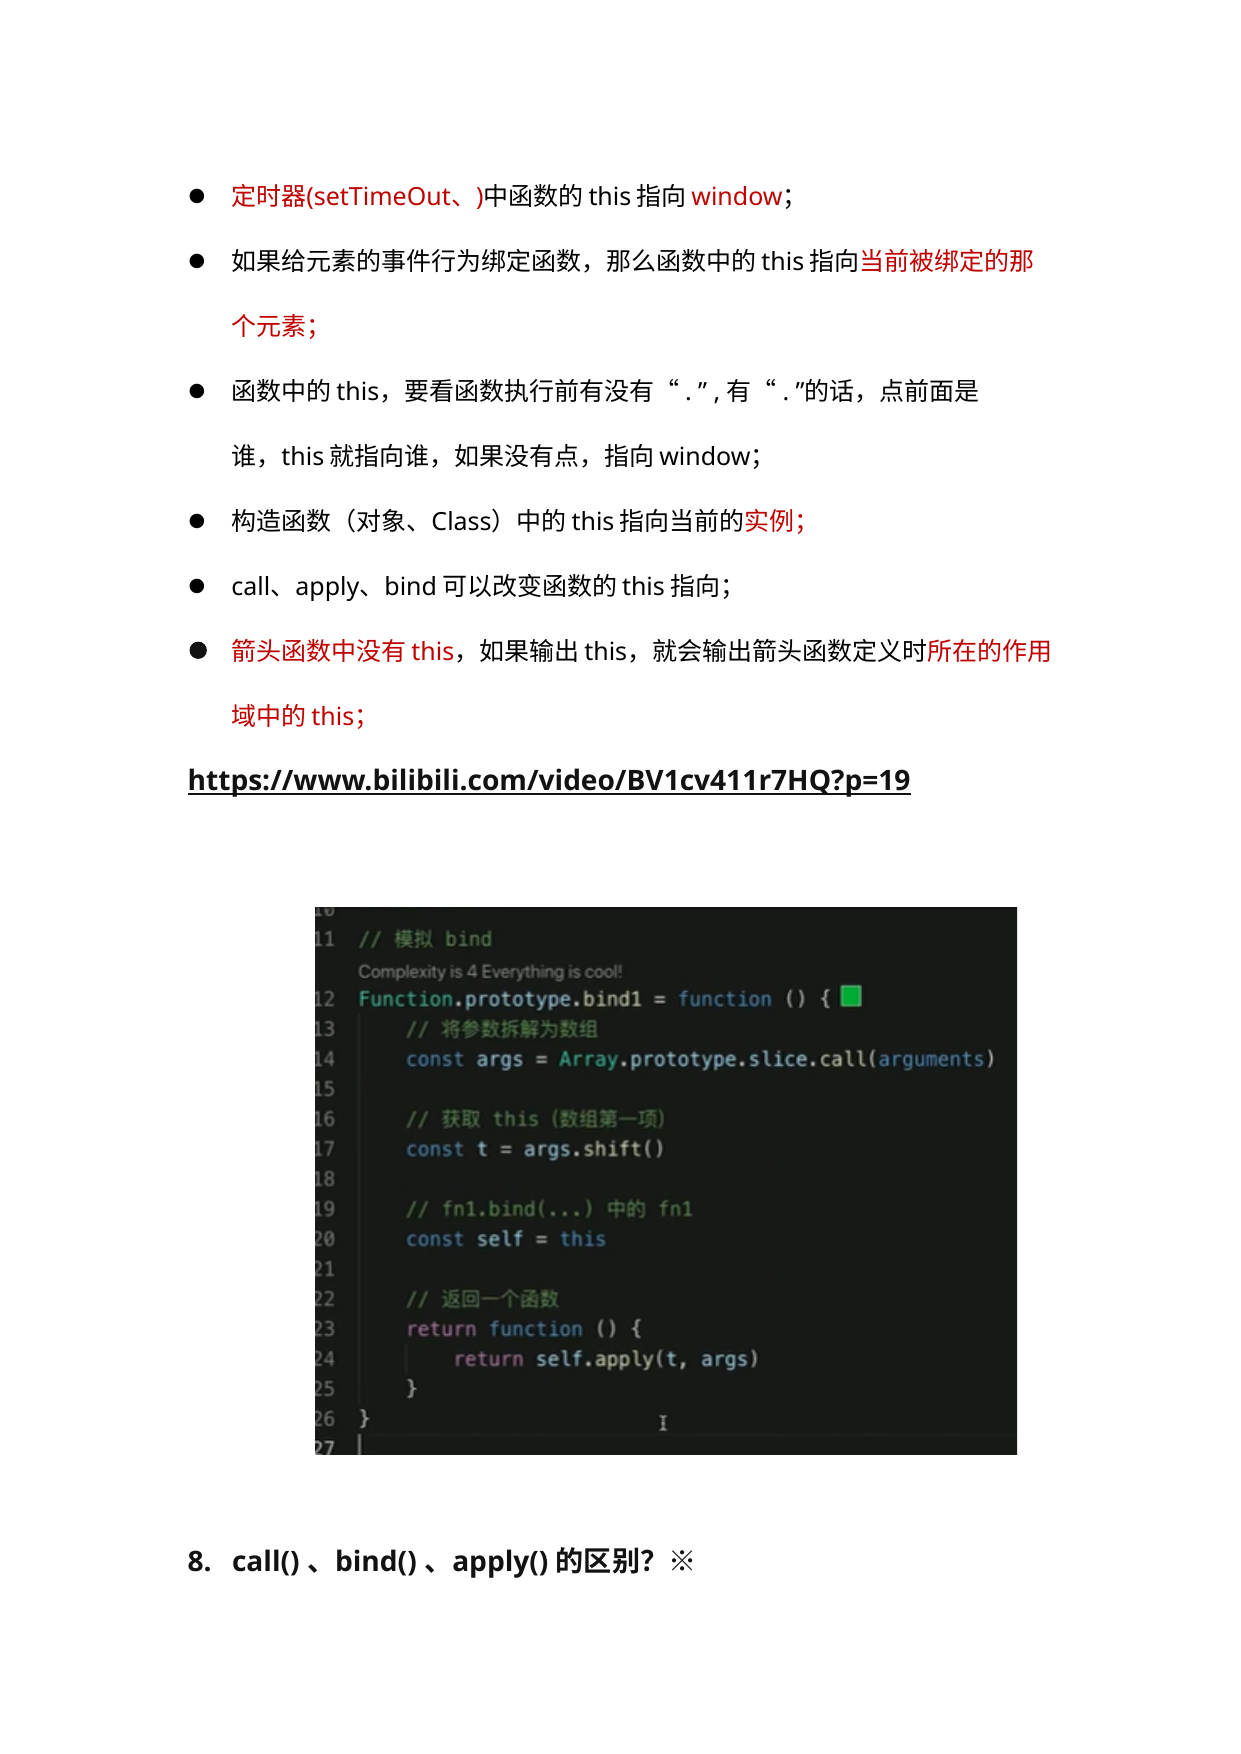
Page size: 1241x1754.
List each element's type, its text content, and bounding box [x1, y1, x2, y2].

picture [315, 907, 1018, 1455]
list 如果给元素的事件行为绑定函数，那么函数中的this指向当前被绑定的那个元素； [187, 227, 1053, 357]
list https://www.bilibili.com/video/BV1cv411r7HQ?p=19 [187, 747, 1053, 812]
list 函数中的this，要看函数执行前有没有“ . ” , 有“ . ”的话，点前面是谁，this就指向谁，如果没有点，指向window； [187, 357, 1053, 487]
list call() 、bind() 、apply() 的区别？※ [187, 1527, 1053, 1592]
list call、apply、bind可以改变函数的this指向； [187, 552, 1053, 617]
list 箭头函数中没有this，如果输出this，就会输出箭头函数定义时所在的作用域中的this； [187, 617, 1053, 747]
list 构造函数（对象、Class）中的this指向当前的实例； [187, 487, 1053, 552]
list 定时器(setTimeOut、)中函数的this指向window； [187, 162, 1053, 227]
